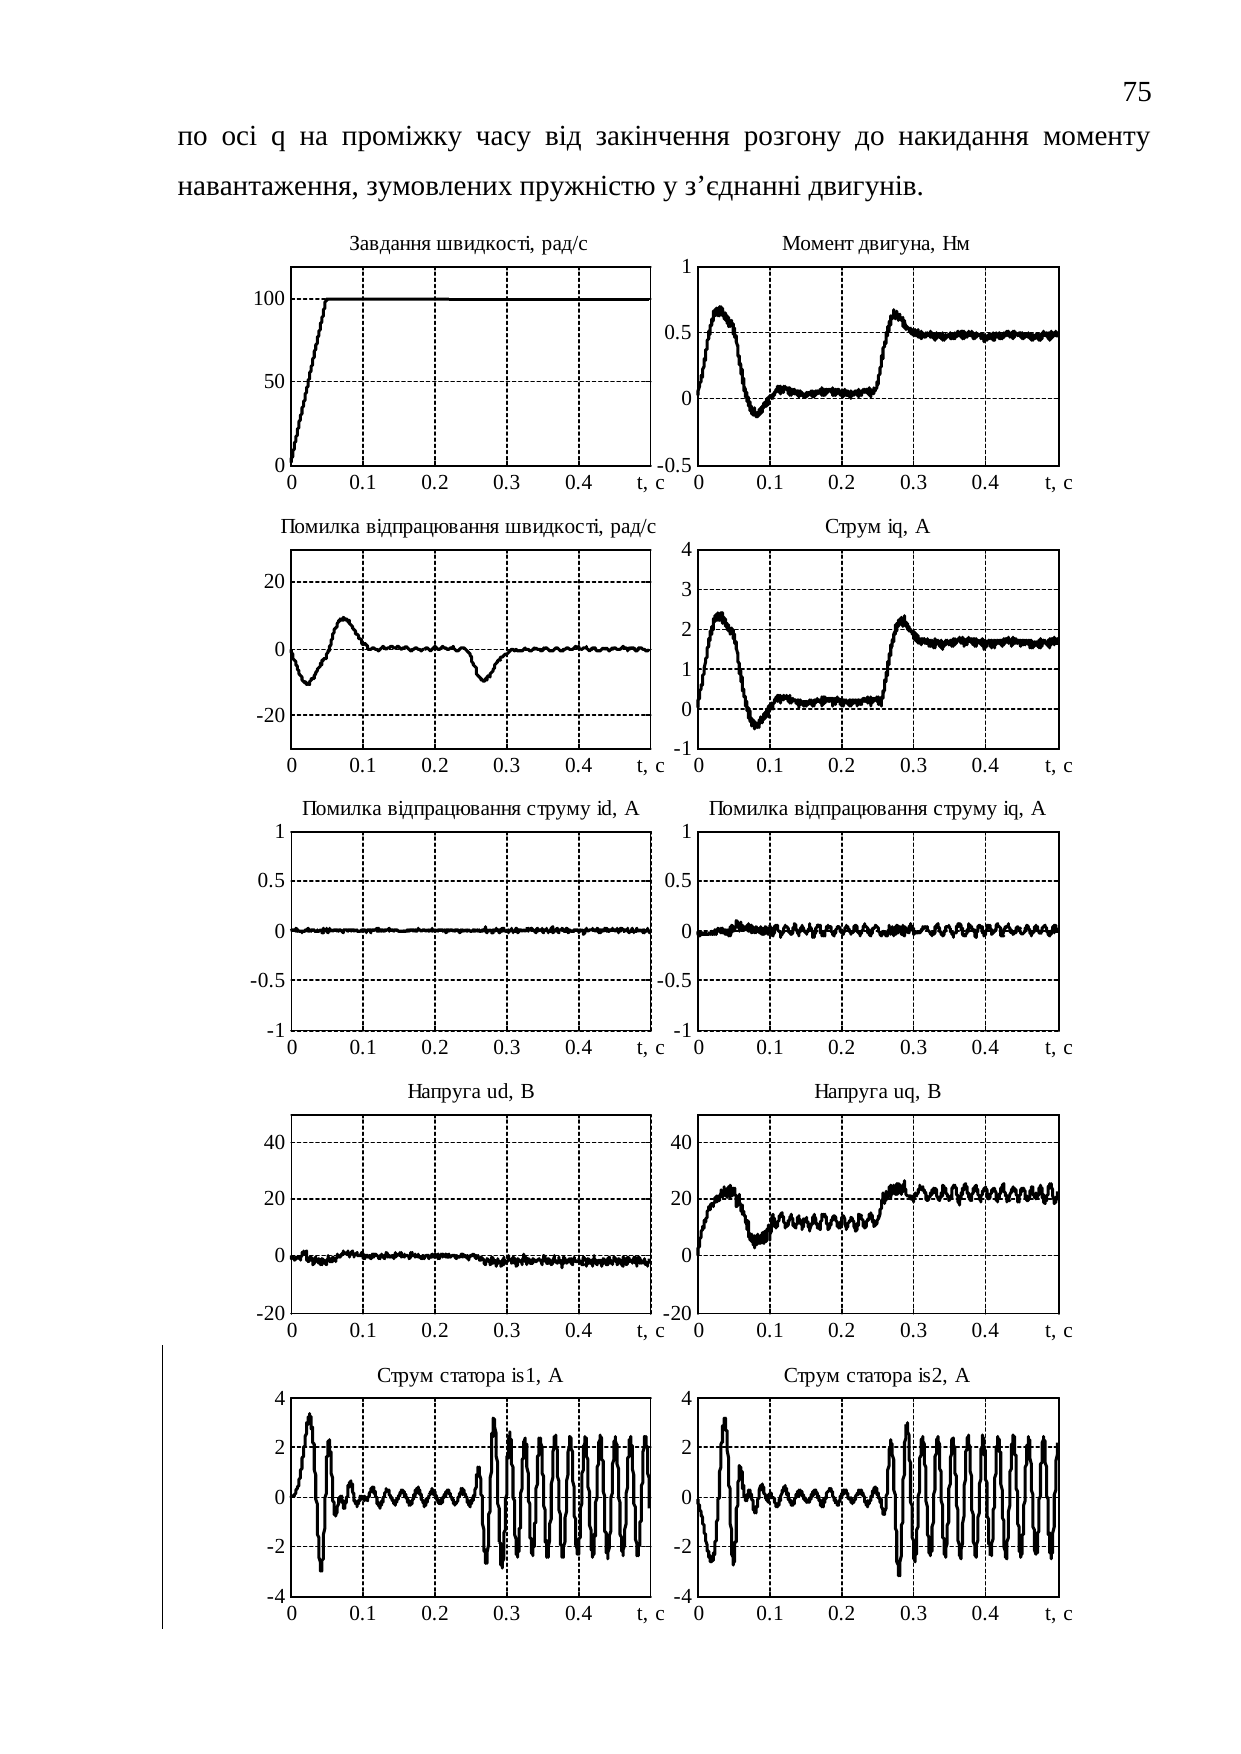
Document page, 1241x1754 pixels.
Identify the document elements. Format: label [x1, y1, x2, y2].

text [177, 118, 1152, 202]
